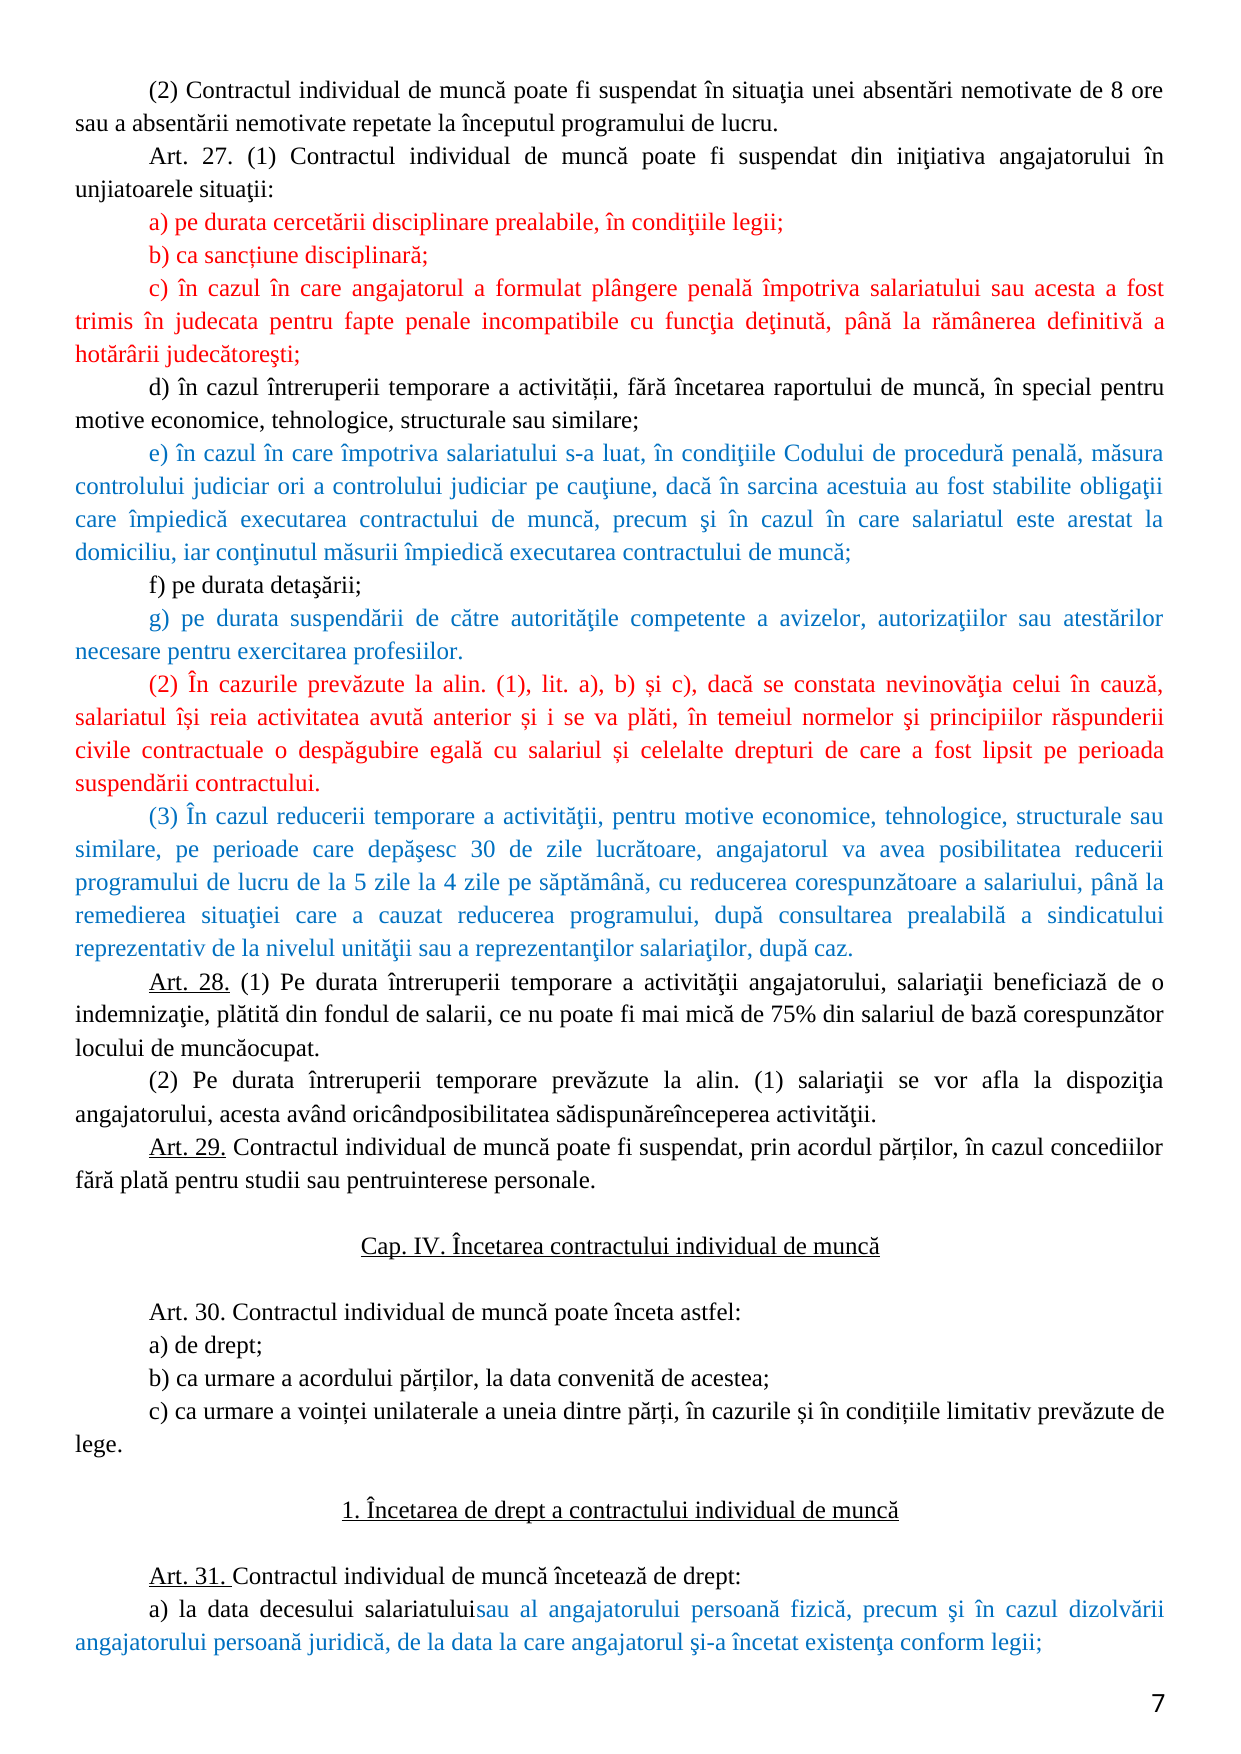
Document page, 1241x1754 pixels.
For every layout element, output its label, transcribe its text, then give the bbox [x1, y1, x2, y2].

text e) în cazul în care împotriva salariatului s-a luat, în condiţiile Codului de procedură penală, măsura controlului judiciar ori a controlului judiciar pe cauţiune, dacă în sarcina acestuia au fost stabilite obligaţii care împiedică executarea contractului de muncă, precum şi în cazul în care salariatul este arestat la domiciliu, iar conţinutul măsurii împiedică executarea contractului de muncă; [75, 438, 1165, 566]
text d) în cazul întreruperii temporare a activității, fără încetarea raportului de muncă, în special pentru motive economice, tehnologice, structurale sau similare; [75, 372, 1165, 434]
text Art. 31. Contractul individual de muncă încetează de drept: [75, 1561, 1165, 1590]
text (3) În cazul reducerii temporare a activităţii, pentru motive economice, tehnologice, structurale sau similare, pe perioade care depăşesc 30 de zile lucrătoare, angajatorul va avea posibilitatea reducerii programului de lucru de la 5 zile la 4 zile pe săptămână, cu reducerea corespunzătoare a salariului, până la remedierea situaţiei care a cauzat reducerea programului, după consultarea prealabilă a sindicatului reprezentativ de la nivelul unităţii sau a reprezentanţilor salariaţilor, după caz. [75, 801, 1165, 962]
text (2) Pe durata întreruperii temporare prevăzute la alin. (1) salariaţii se vor afla la dispoziţia angajatorului, acesta având oricândposibilitatea sădispunăreînceperea activităţii. [75, 1066, 1165, 1127]
text a) la data decesului salariatuluisau al angajatorului persoană fizică, precum şi în cazul dizolvării angajatorului persoană juridică, de la data la care angajatorul şi-a încetat existenţa conform legii; [75, 1594, 1165, 1656]
text b) ca sancțiune disciplinară; [75, 240, 1165, 269]
text a) de drept; [75, 1330, 1165, 1358]
text Art. 29. Contractul individual de muncă poate fi suspendat, prin acordul părților, în cazul concediilor fără plată pentru studii sau pentruinterese personale. [75, 1132, 1165, 1193]
text g) pe durata suspendării de către autorităţile competente a avizelor, autorizaţiilor sau atestărilor necesare pentru exercitarea profesiilor. [75, 603, 1165, 665]
text Cap. IV. Încetarea contractului individual de muncă [75, 1231, 1165, 1259]
text f) pe durata detaşării; [75, 570, 1165, 599]
text Art. 27. (1) Contractul individual de muncă poate fi suspendat din iniţiativa angajatorului în unjiatoarele situaţii: [75, 141, 1165, 203]
text 1. Încetarea de drept a contractului individual de muncă [75, 1495, 1165, 1524]
text (2) În cazurile prevăzute la alin. (1), lit. a), b) și c), dacă se constata nevinovăţia celui în cauză, salariatul își reia activitatea avută anterior și i se va plăti, în temeiul normelor şi principiilor răspunderii civile contractuale o despăgubire egală cu salariul și celelalte drepturi de care a fost lipsit pe perioada suspendării contractului. [75, 669, 1165, 797]
text Art. 30. Contractul individual de muncă poate înceta astfel: [75, 1297, 1165, 1326]
text a) pe durata cercetării disciplinare prealabile, în condiţiile legii; [75, 207, 1165, 236]
text c) în cazul în care angajatorul a formulat plângere penală împotriva salariatului sau acesta a fost trimis în judecata pentru fapte penale incompatibile cu funcţia deţinută, până la rămânerea definitivă a hotărârii judecătoreşti; [75, 273, 1165, 368]
text Art. 28. (1) Pe durata întreruperii temporare a activităţii angajatorului, salariaţii beneficiază de o indemnizaţie, plătită din fondul de salarii, ce nu poate fi mai mică de 75% din salariul de bază corespunzător locului de muncăocupat. [75, 967, 1165, 1061]
text (2) Contractul individual de muncă poate fi suspendat în situaţia unei absentări nemotivate de 8 ore sau a absentării nemotivate repetate la începutul programului de lucru. [75, 75, 1165, 137]
text c) ca urmare a voinței unilaterale a uneia dintre părți, în cazurile și în condițiile limitativ prevăzute de lege. [75, 1396, 1165, 1458]
text b) ca urmare a acordului părților, la data convenită de acestea; [75, 1363, 1165, 1392]
